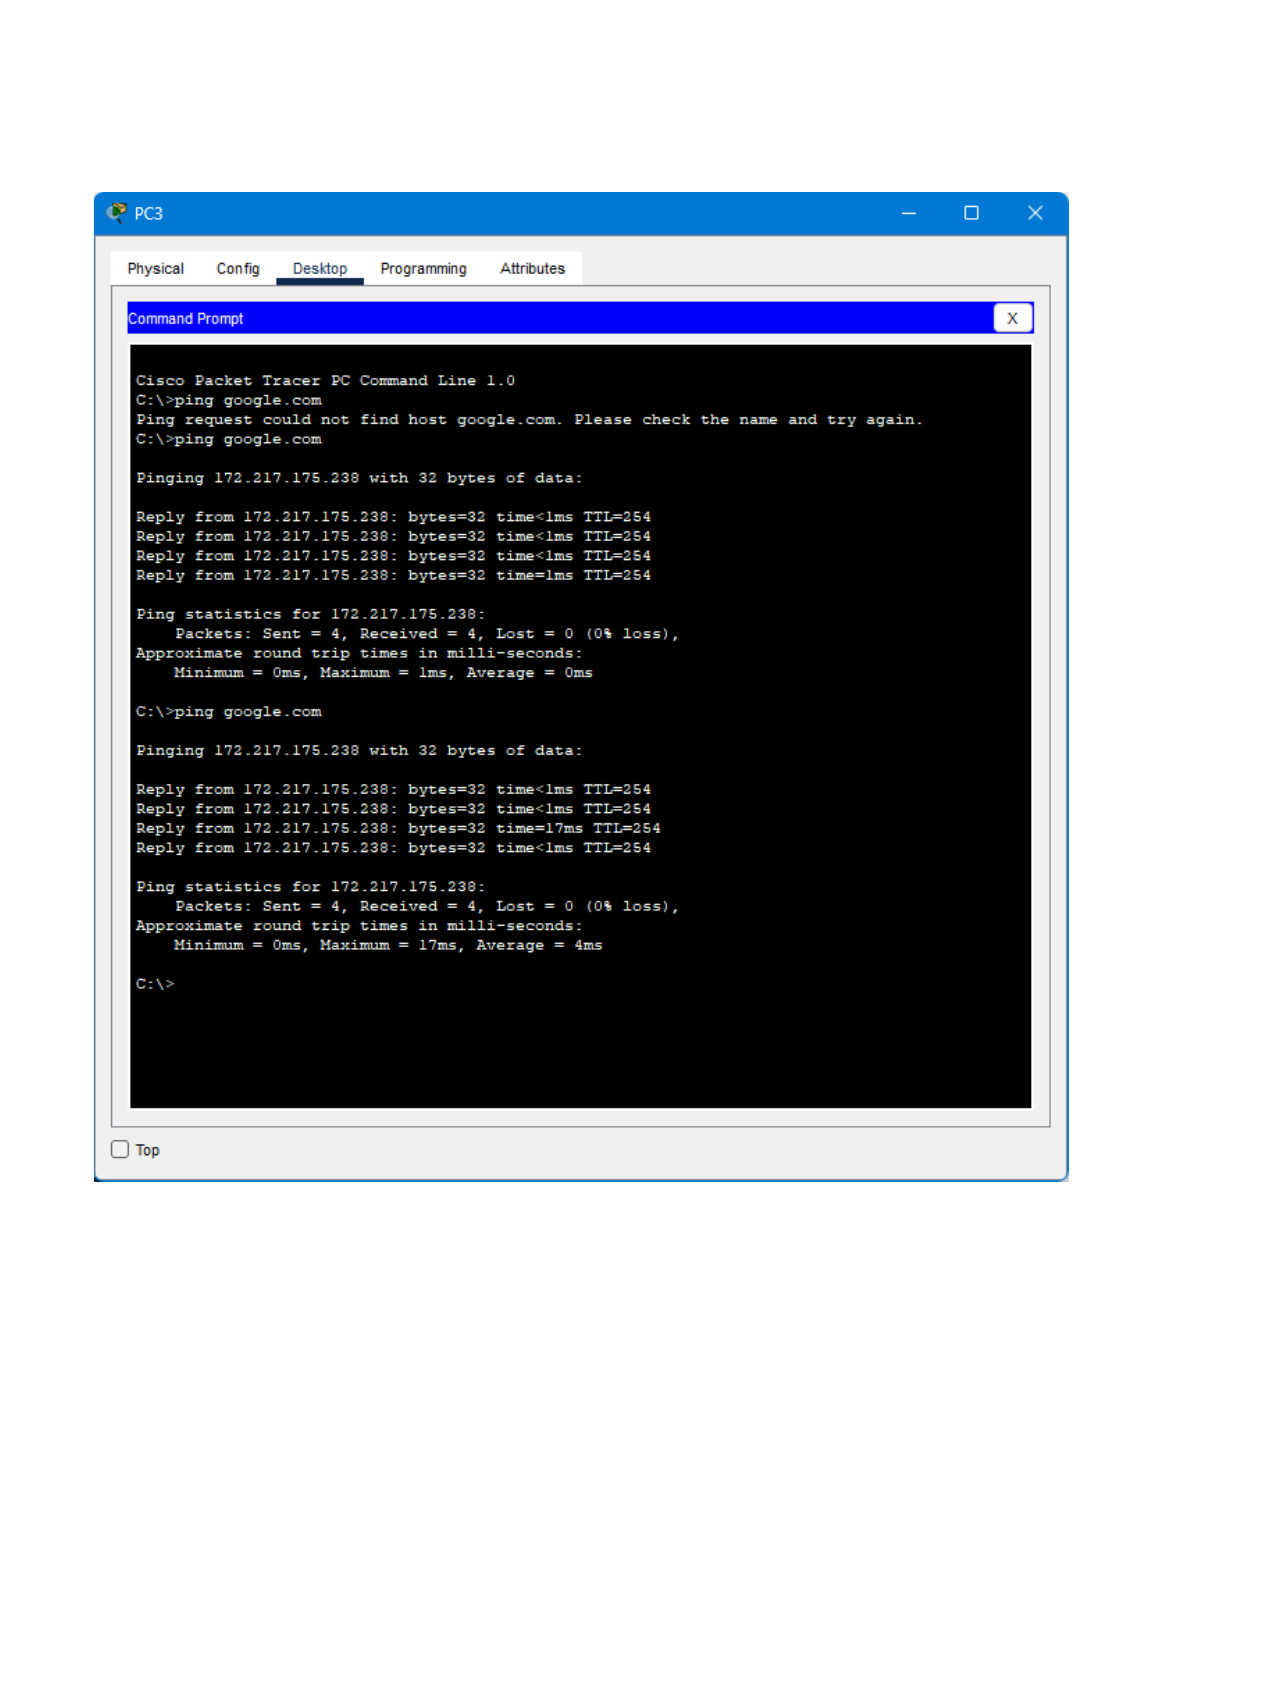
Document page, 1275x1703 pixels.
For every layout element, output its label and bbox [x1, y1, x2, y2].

picture [93, 192, 1069, 1182]
